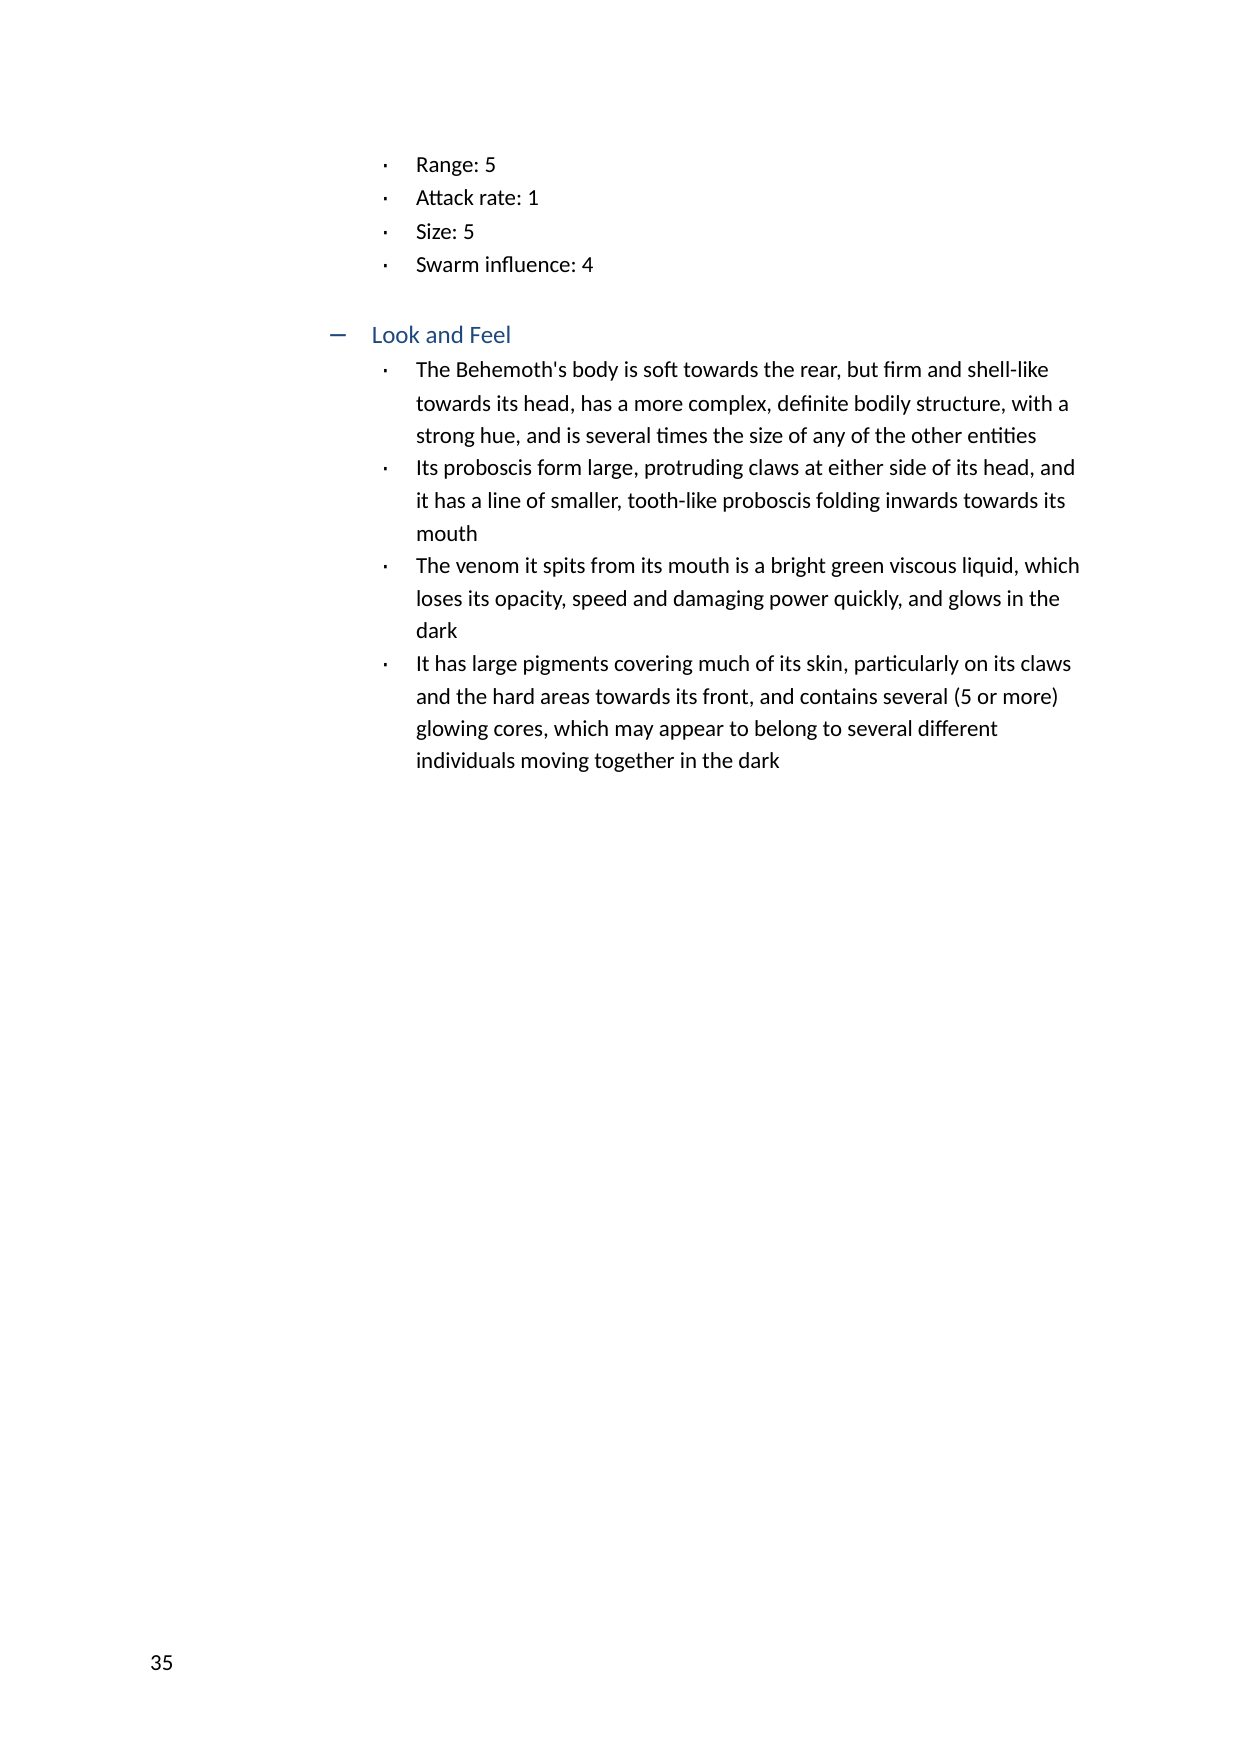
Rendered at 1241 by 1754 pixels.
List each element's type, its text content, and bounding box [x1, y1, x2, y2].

list It has large pigments covering much of its skin, particularly on its claws and the hard areas towards its front, and contains several (5 or more) glowing cores, which may appear to belong to several different individuals moving together in the dark [378, 649, 1090, 774]
list Size: 5 [378, 217, 1090, 246]
subtitle Look and Feel [327, 316, 1090, 350]
list Attack rate: 1 [378, 183, 1090, 213]
list Its proboscis form large, protruding claws at either side of its head, and it has a line of smaller, tooth-like proboscis folding inwards towards its mouth [378, 453, 1090, 547]
list Swarm influence: 4 [378, 251, 1090, 280]
list Range: 5 [378, 150, 1090, 179]
list The venom it spits from its mouth is a bright green viscous liquid, which loses its opacity, speed and damaging power quickly, and glows in the dark [378, 551, 1090, 644]
list The Behemoth's body is soft towards the rear, but firm and shell-like towards its head, has a more complex, definite bodily structure, with a strong hue, and is several times the size of any of the other entities [378, 356, 1090, 449]
